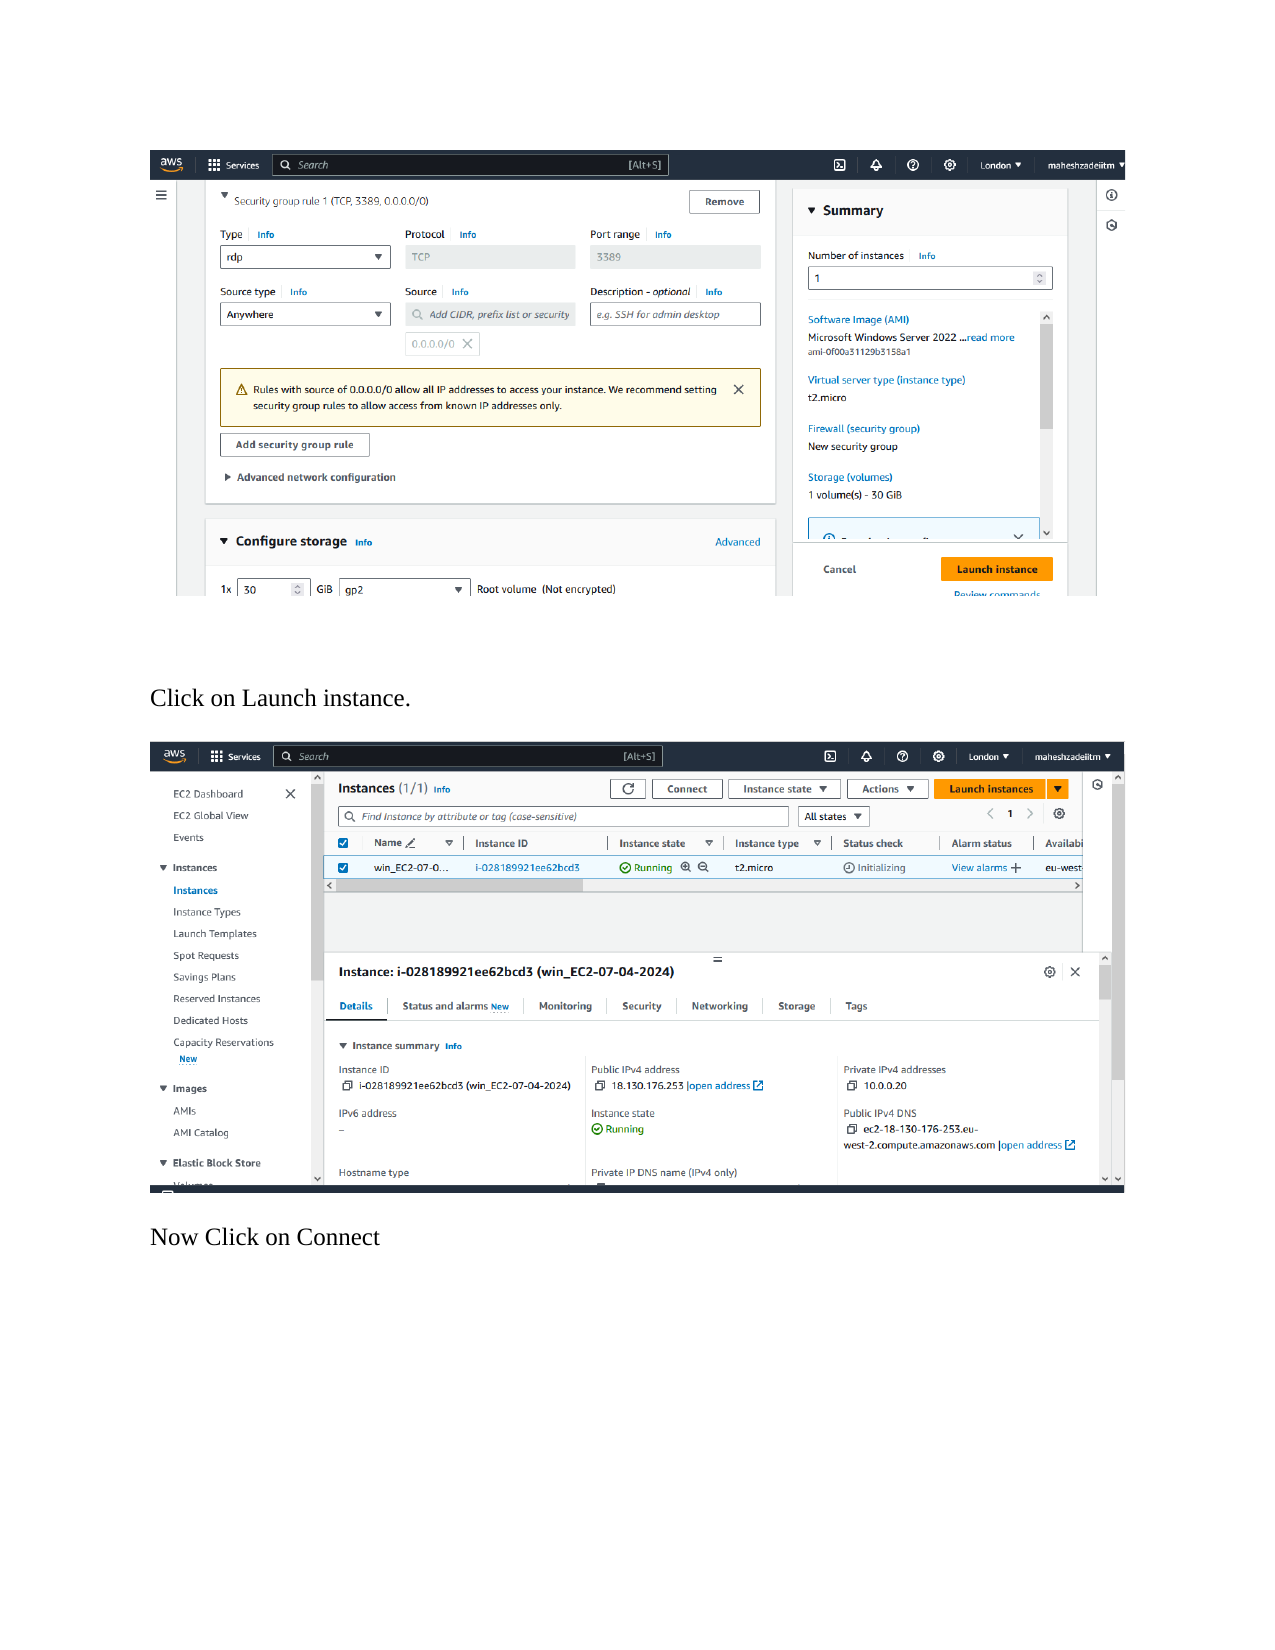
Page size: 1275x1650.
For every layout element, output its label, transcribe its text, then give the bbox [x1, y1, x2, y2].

picture [150, 741, 1125, 1193]
text Click on Launch instance. [150, 683, 1125, 712]
picture [150, 150, 1125, 596]
text Now Click on Connect [150, 1222, 1125, 1250]
